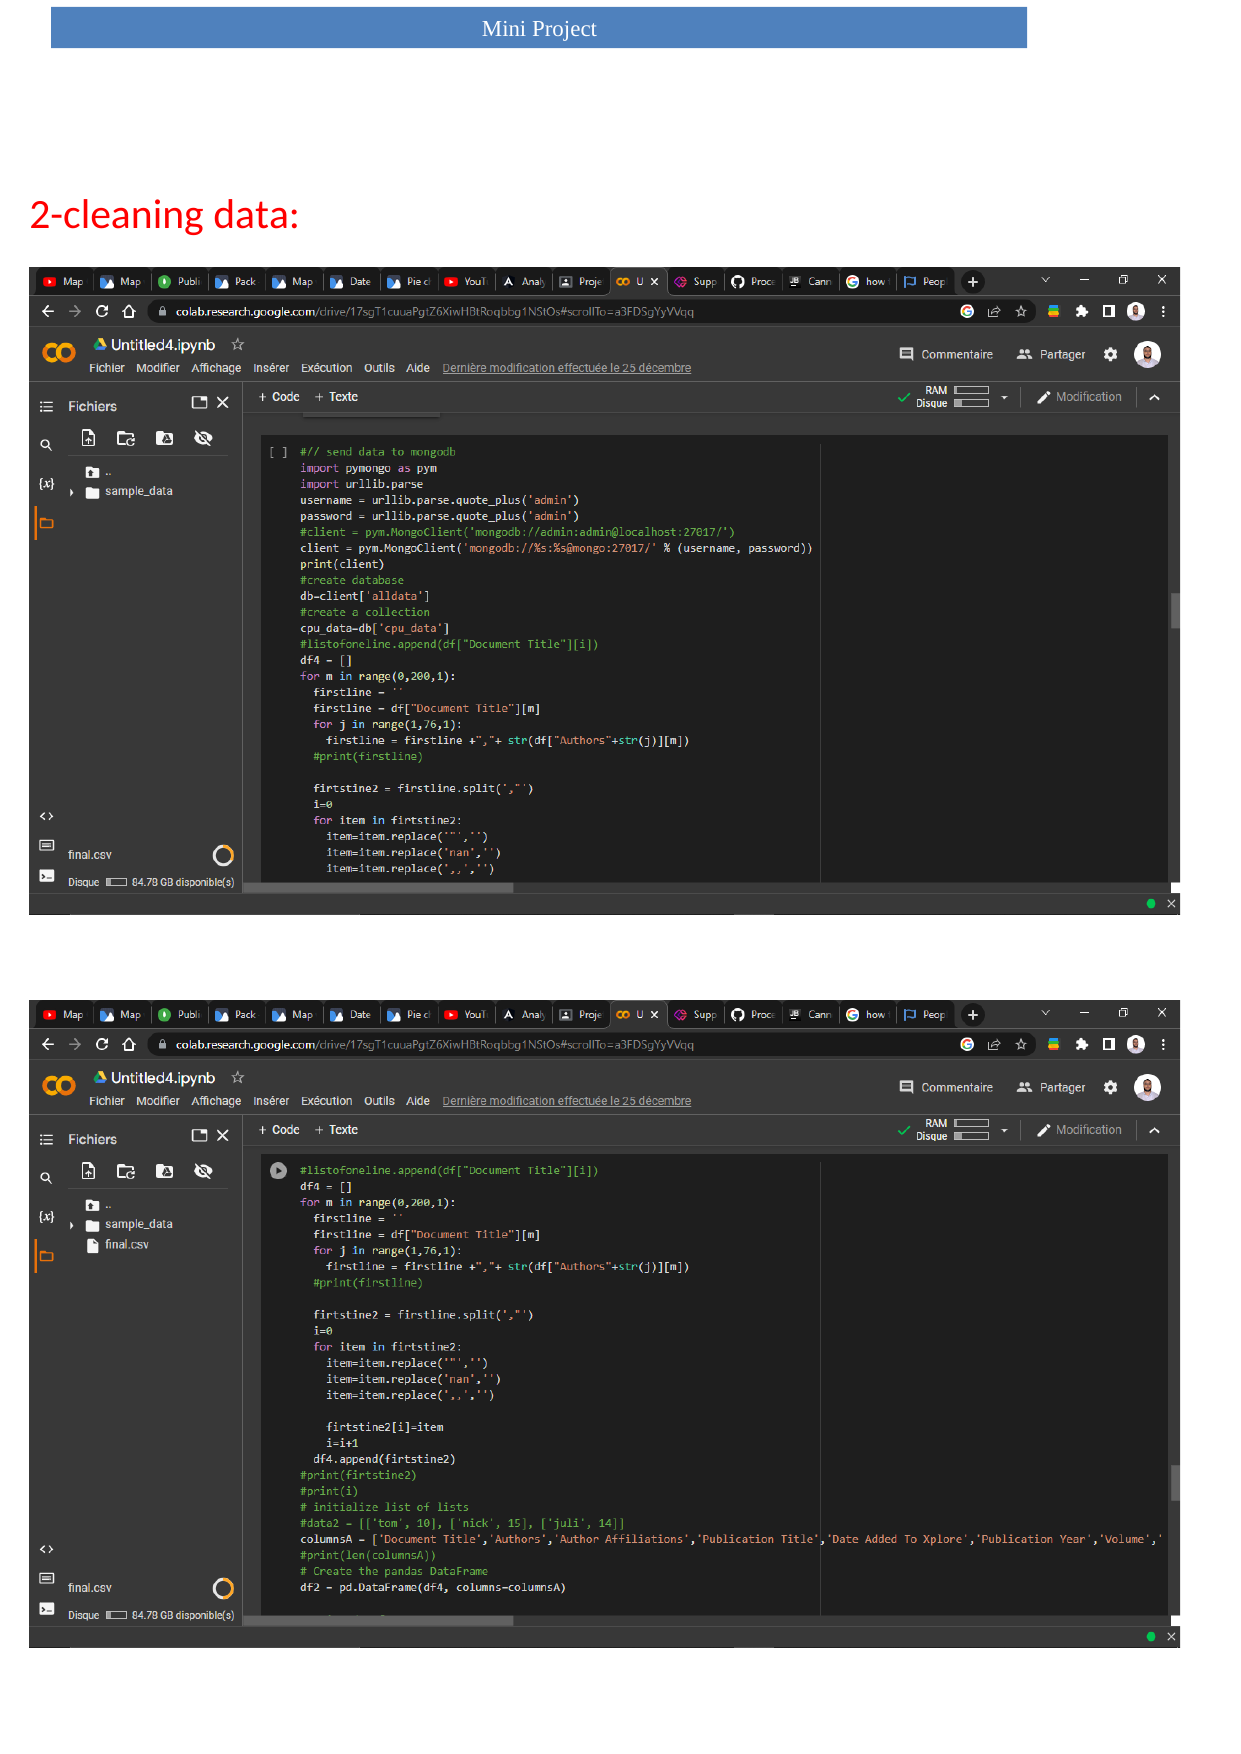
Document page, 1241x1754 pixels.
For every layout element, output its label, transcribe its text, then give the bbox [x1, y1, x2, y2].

picture [29, 1000, 1181, 1648]
picture [29, 267, 1181, 915]
text 2-cleaning data: [29, 188, 1180, 238]
